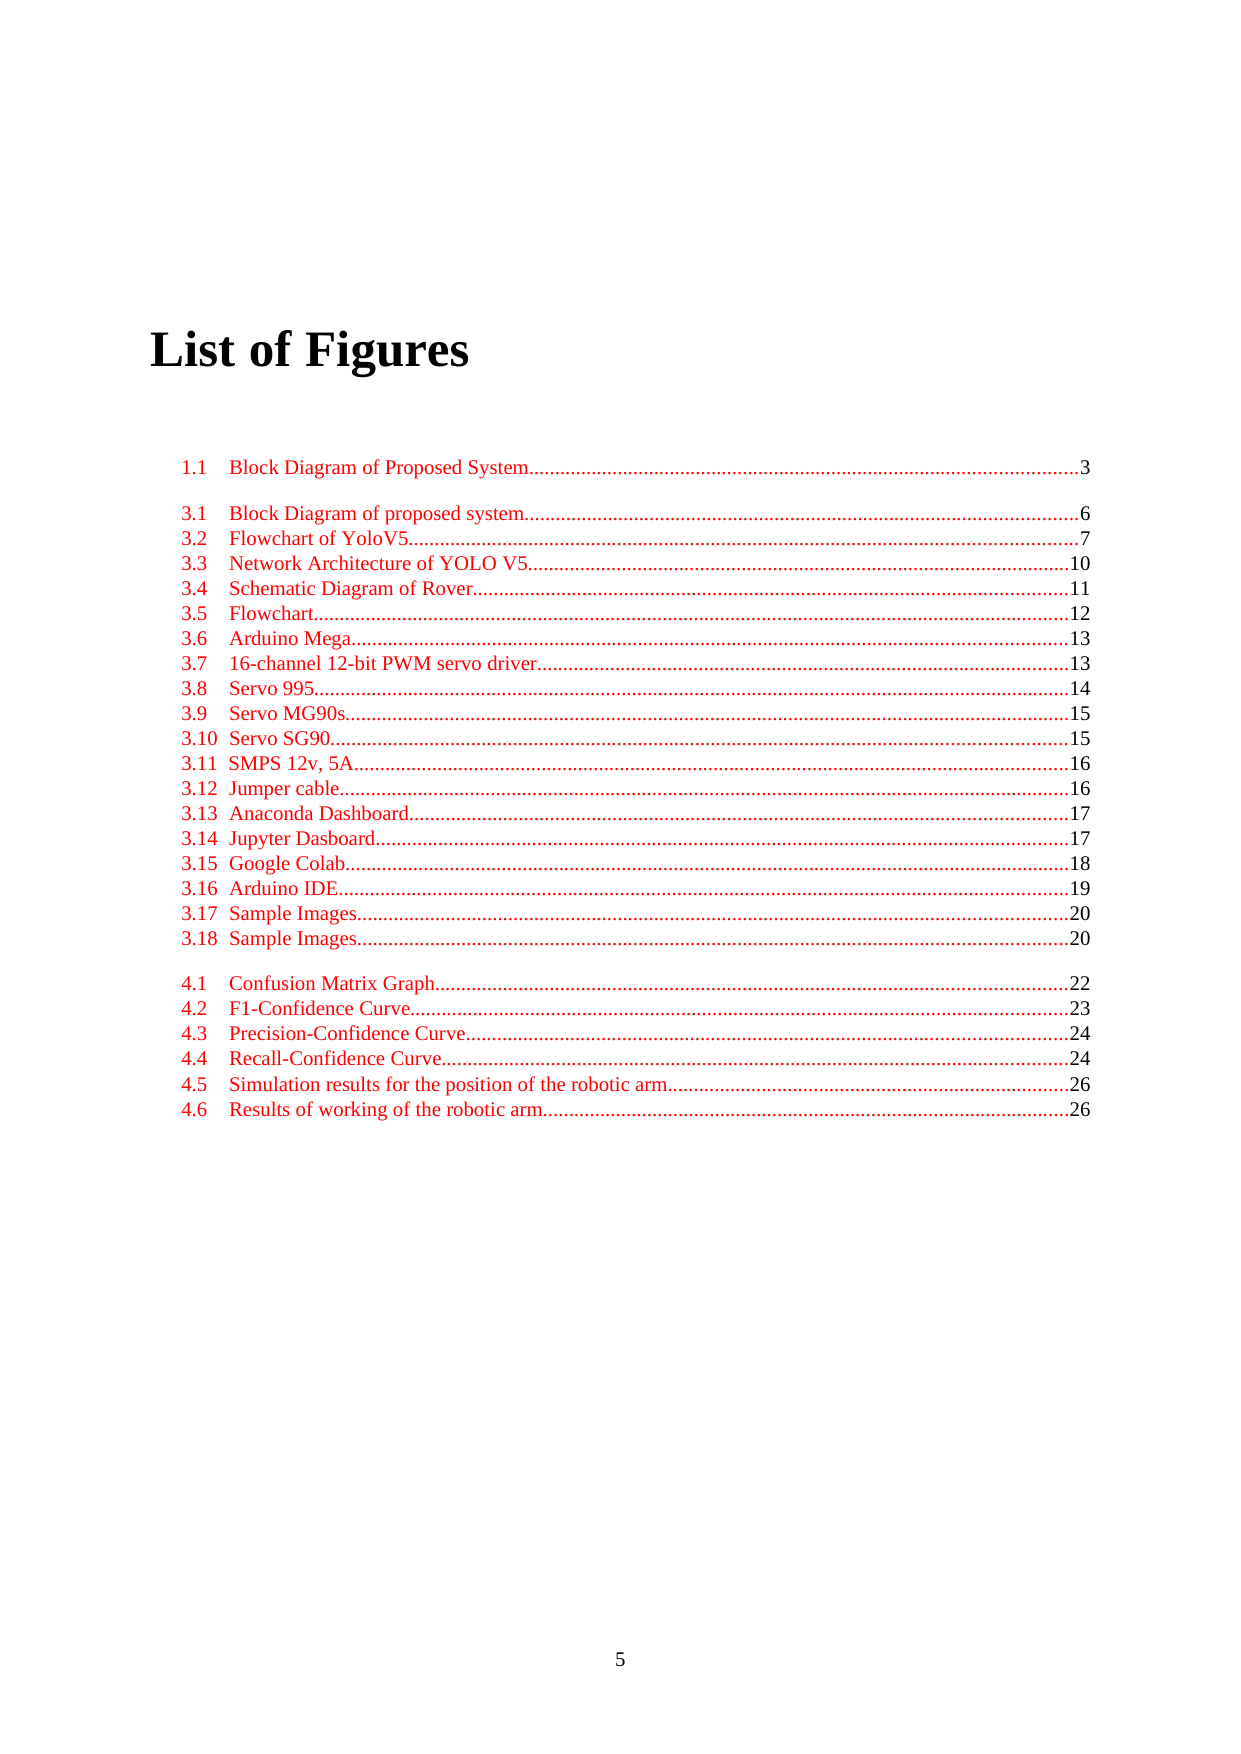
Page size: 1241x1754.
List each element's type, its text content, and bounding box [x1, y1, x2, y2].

list Arduino IDE 19 [181, 876, 1188, 899]
list Results of working of the robotic arm 26 [181, 1096, 1188, 1121]
list Precision-Confidence Curve 24 [181, 1021, 1188, 1045]
list Anaconda Dashboard 17 [181, 801, 1188, 824]
text 3.8 Servo 995 14 [181, 675, 1188, 699]
list Arduino Mega 13 [181, 625, 1188, 649]
list Sample Images 20 [181, 926, 1188, 950]
list 16-channel 12-bit PWM servo driver 13 [181, 650, 1188, 674]
text 1.1 Block Diagram of Proposed System 3 [181, 454, 1188, 479]
text List of Figures [150, 318, 1188, 377]
list Flowchart of YoloV5 7 [181, 525, 1188, 549]
list Confusion Matrix Graph 22 [181, 971, 1188, 995]
list Schematic Diagram of Rover 11 [181, 575, 1188, 599]
list Servo MG90s 15 [181, 701, 1188, 724]
list Jupyter Dasboard 17 [181, 826, 1188, 849]
list Sample Images 20 [181, 901, 1188, 925]
list Simulation results for the position of the robotic arm 26 [181, 1071, 1188, 1096]
list Jumper cable 16 [181, 776, 1188, 799]
list Network Architecture of YOLO V5 10 [181, 550, 1188, 574]
text 3.11 SMPS 12v, 5A 16 [181, 751, 1188, 774]
list Recall-Confidence Curve 24 [181, 1046, 1188, 1070]
list Servo SG90 15 [181, 726, 1188, 749]
list Google Colab 18 [181, 851, 1188, 874]
list F1-Confidence Curve 23 [181, 996, 1188, 1020]
list Block Diagram of proposed system 6 [181, 500, 1188, 524]
list Flowchart 12 [181, 600, 1188, 624]
